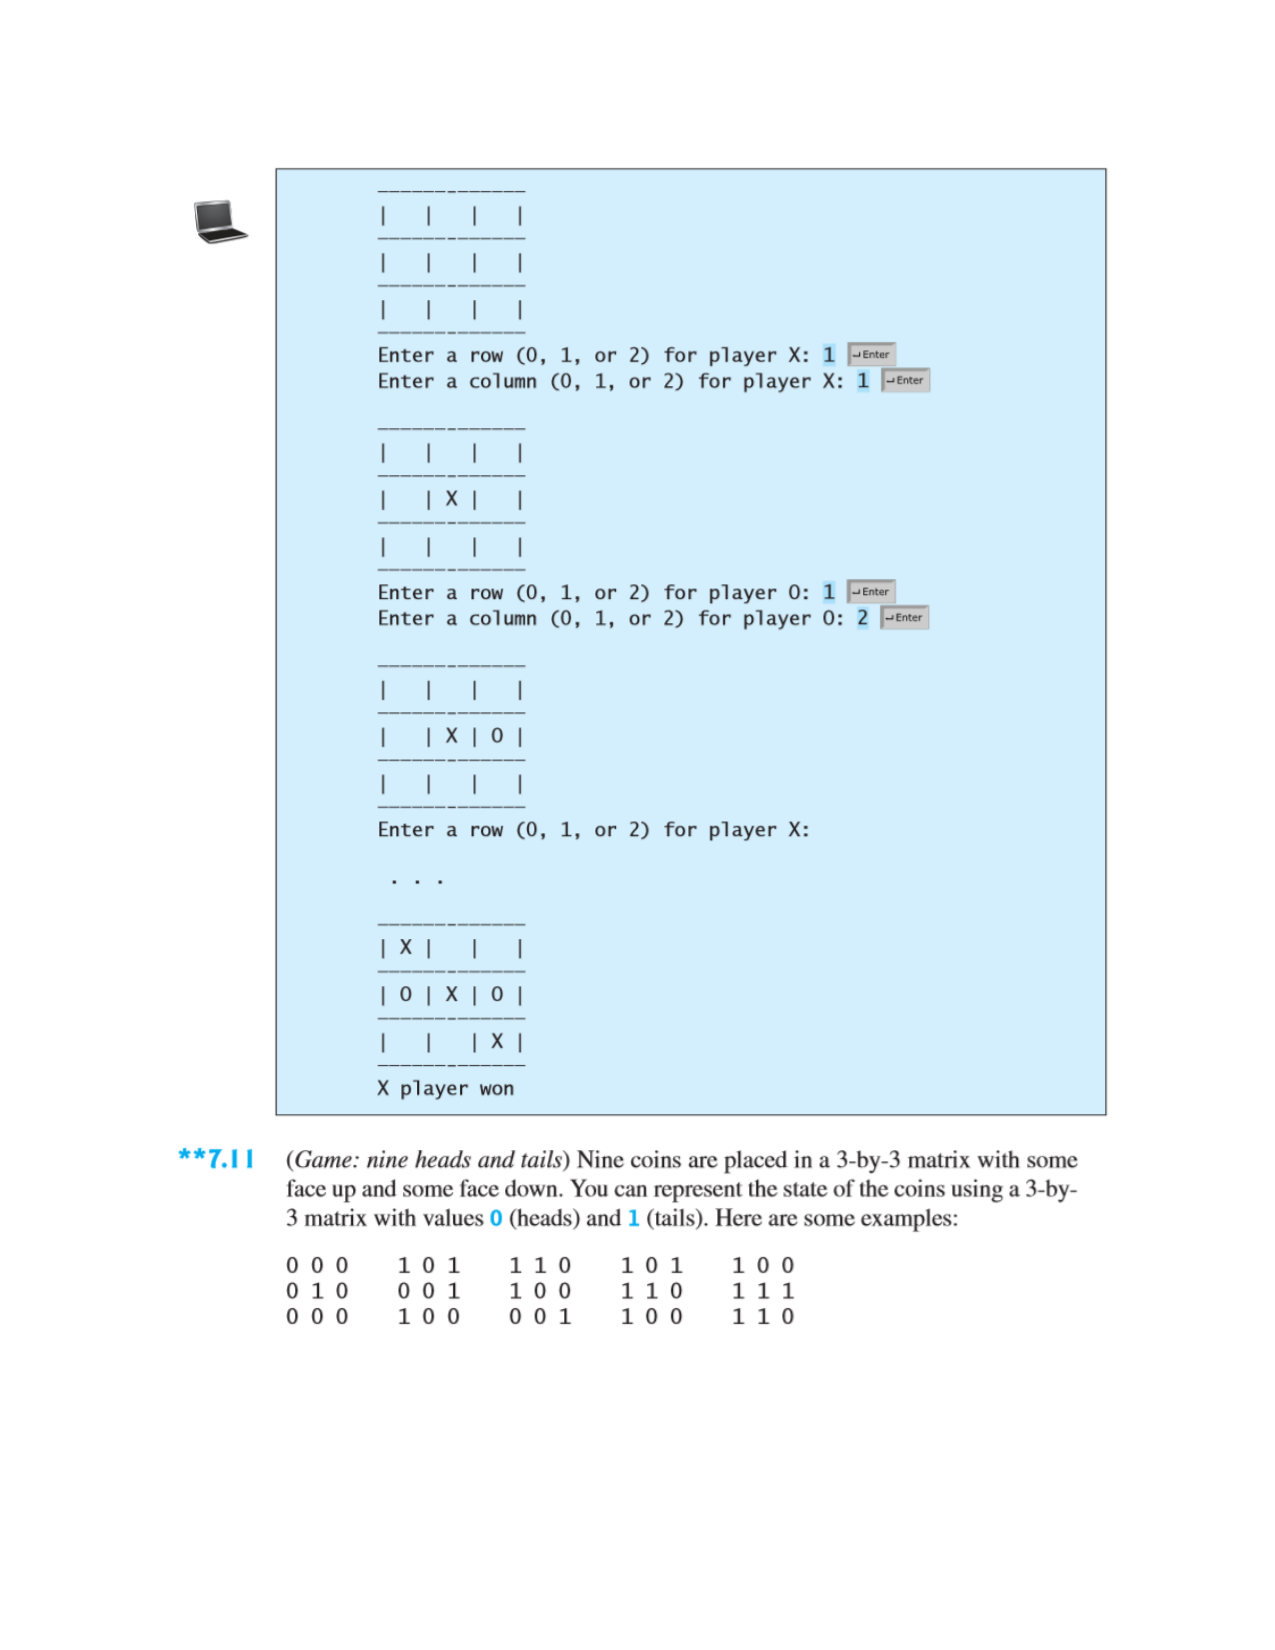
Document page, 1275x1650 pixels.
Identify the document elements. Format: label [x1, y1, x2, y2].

picture [150, 150, 1125, 1130]
picture [150, 1133, 1125, 1383]
